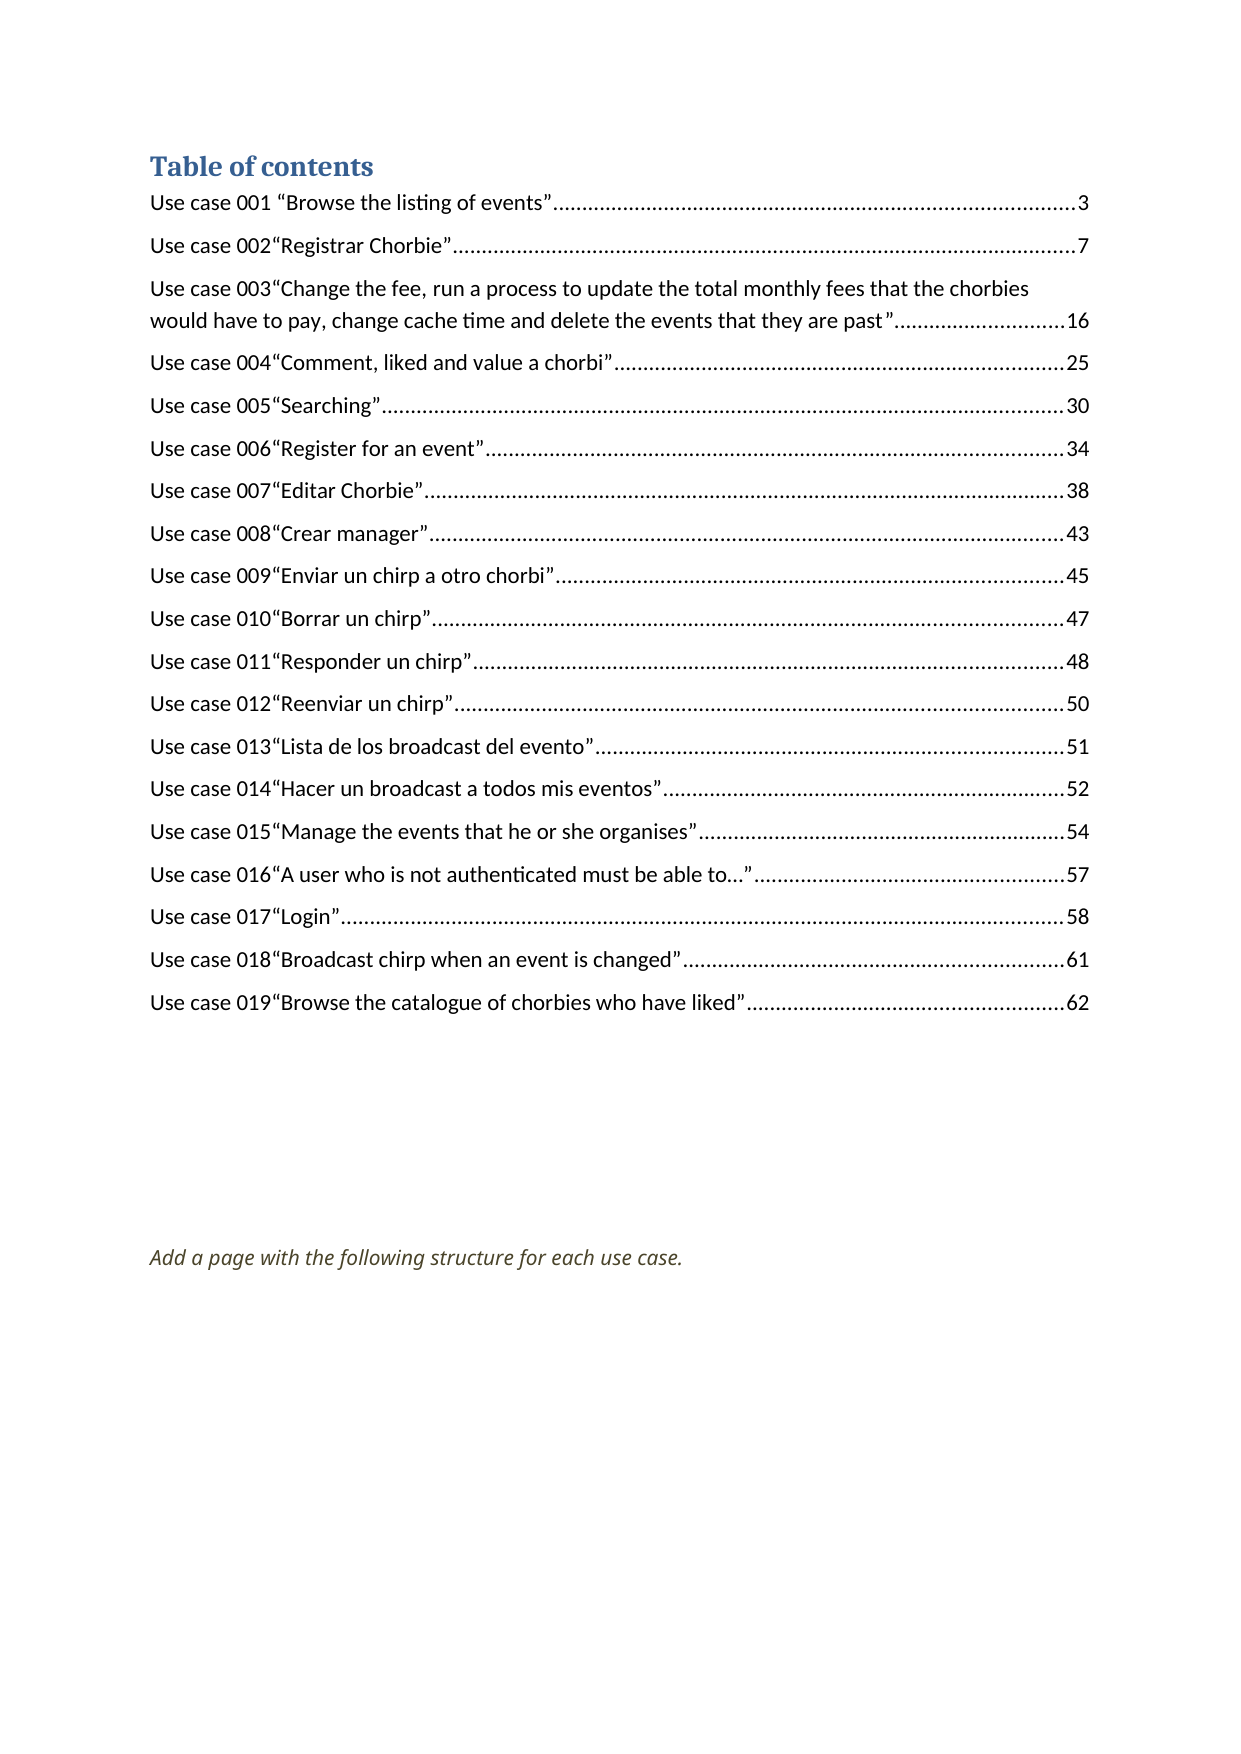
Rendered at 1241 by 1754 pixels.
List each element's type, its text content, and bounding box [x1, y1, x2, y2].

text Add a page with the following structure for each use case. [150, 1243, 1090, 1272]
